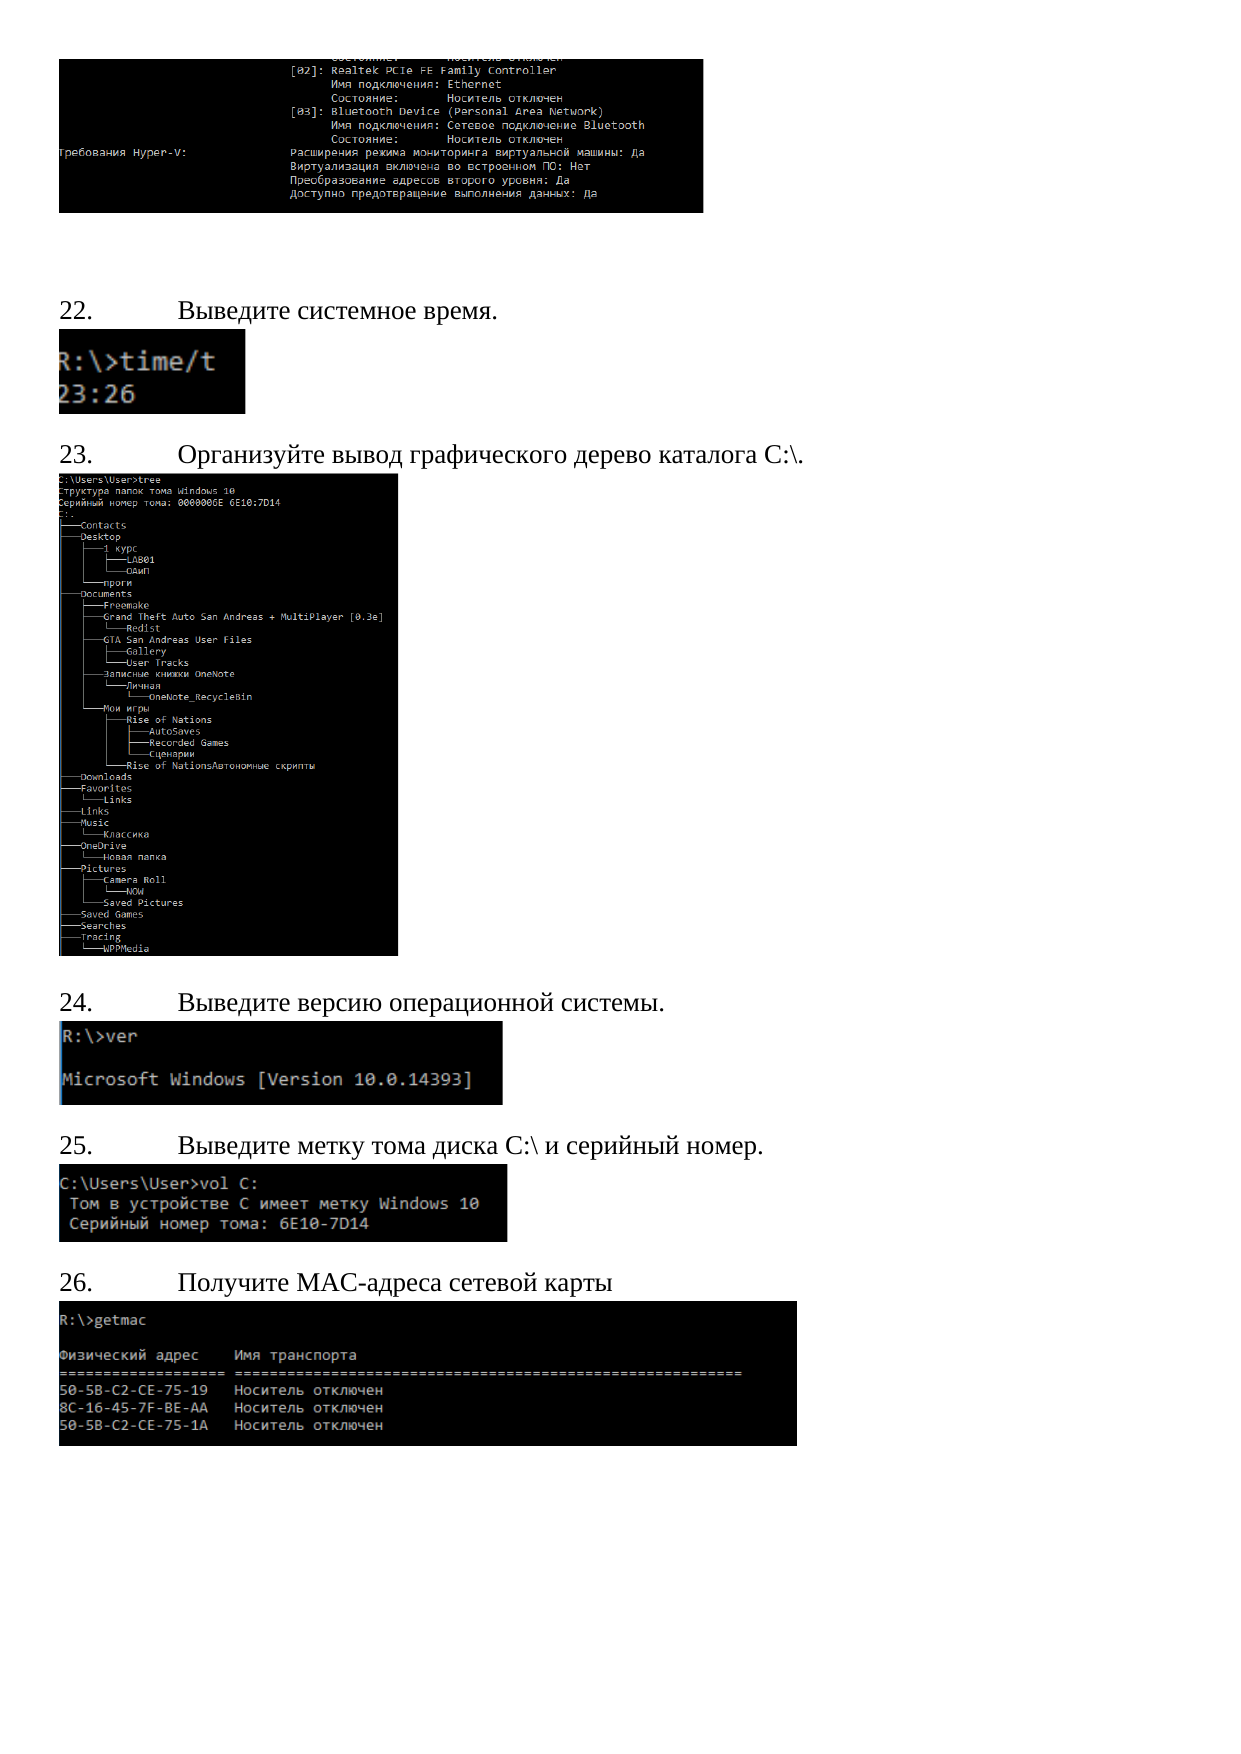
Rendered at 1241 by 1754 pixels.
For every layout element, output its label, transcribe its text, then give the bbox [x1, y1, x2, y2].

picture [59, 473, 399, 956]
picture [59, 59, 704, 213]
picture [59, 1301, 797, 1446]
picture [59, 1021, 503, 1105]
picture [59, 329, 246, 414]
picture [59, 1164, 508, 1242]
list Выведите системное время. [59, 294, 1152, 413]
